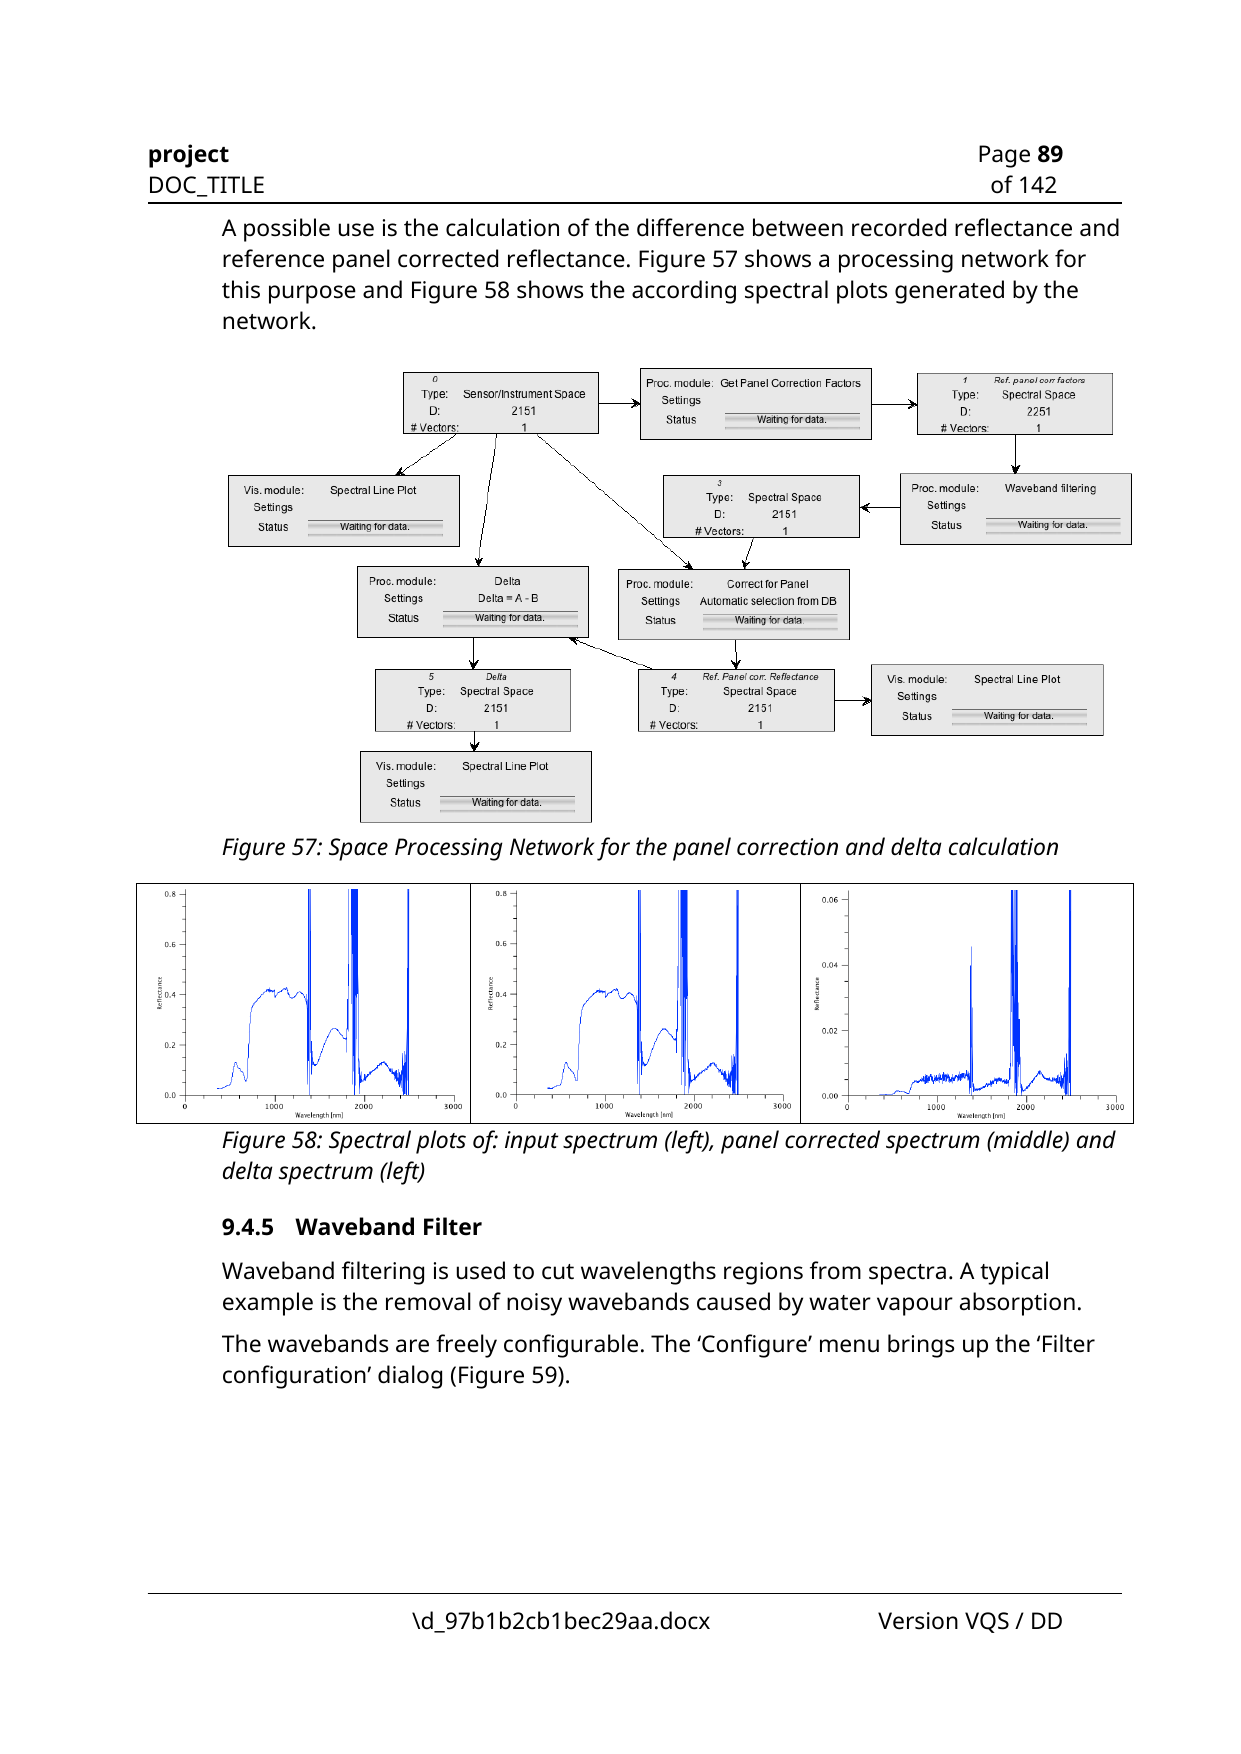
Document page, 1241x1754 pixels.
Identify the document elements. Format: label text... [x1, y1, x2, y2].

table_header [1129, 884, 1133, 1123]
table_header [137, 884, 147, 1123]
table_header [466, 884, 470, 1123]
text Waveband filtering is used to cut wavelengths regions from spectra. A typical example is the removal of noisy wavebands caused by water vapour absorption. [222, 1255, 1122, 1317]
picture [481, 884, 796, 1123]
picture [221, 357, 1137, 831]
picture [811, 884, 1129, 1123]
table_header [471, 884, 481, 1123]
table_header [796, 884, 800, 1123]
picture [147, 884, 466, 1123]
subtitle Waveband Filter [222, 1211, 1122, 1242]
table_header [801, 884, 811, 1123]
